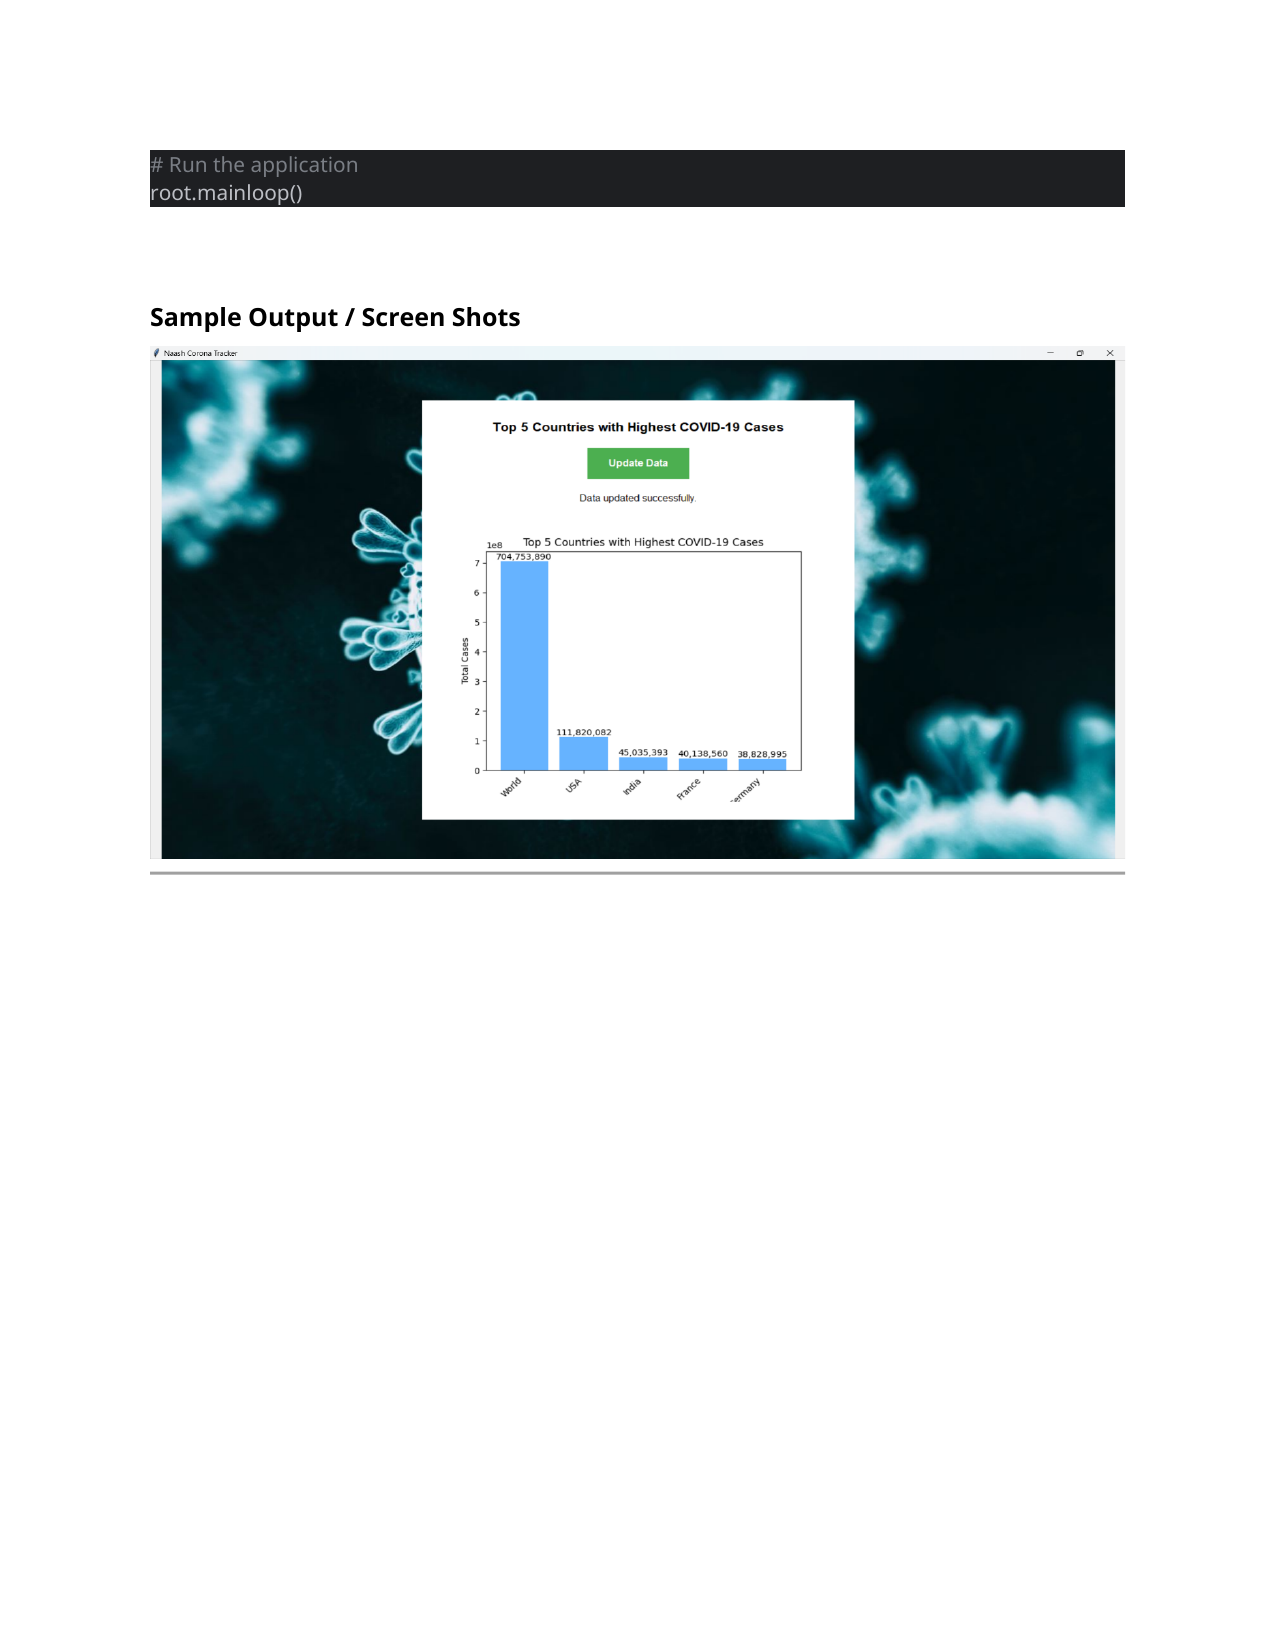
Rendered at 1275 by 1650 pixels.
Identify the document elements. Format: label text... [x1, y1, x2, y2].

text Sample Output / Screen Shots [150, 300, 1125, 334]
picture [150, 346, 1125, 859]
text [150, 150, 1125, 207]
